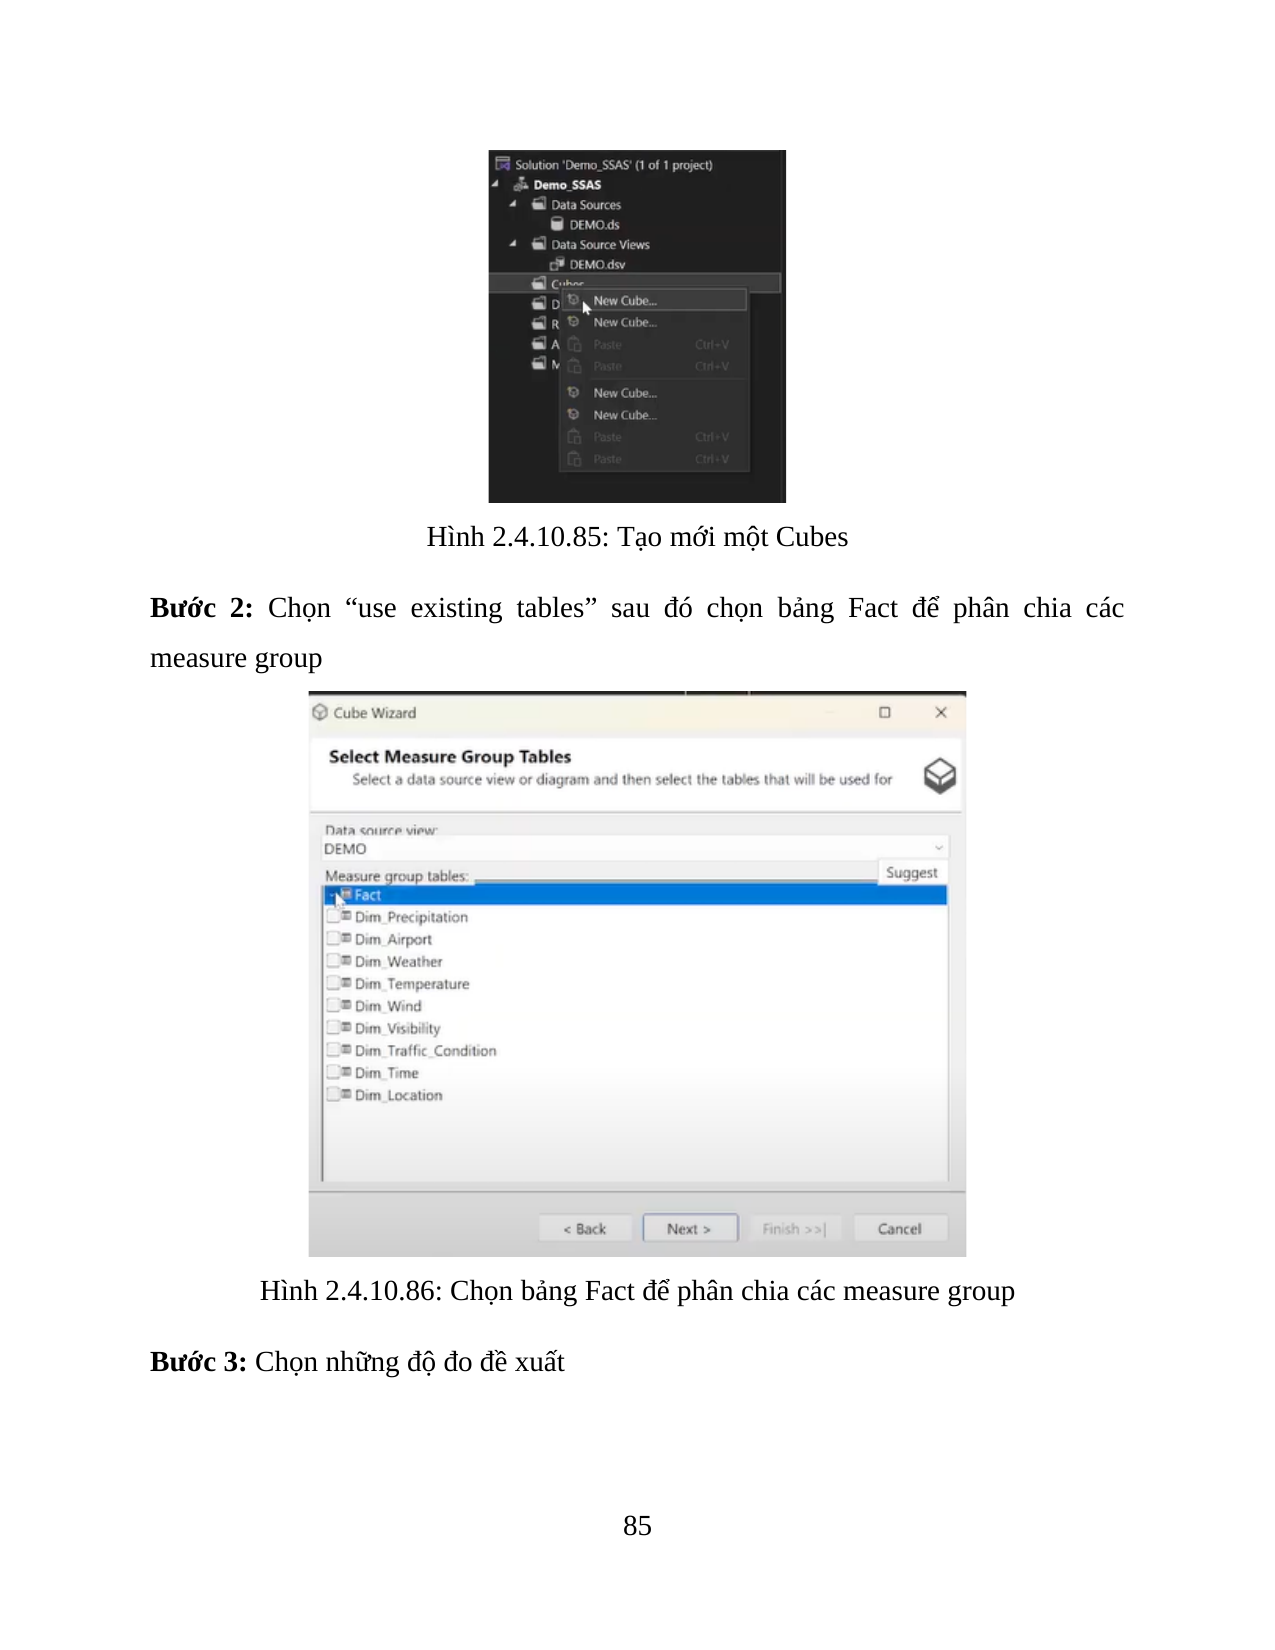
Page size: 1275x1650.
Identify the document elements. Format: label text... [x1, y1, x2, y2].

picture [308, 691, 967, 1257]
picture [488, 150, 787, 503]
text Bước 3: Chọn những độ đo đề xuất [150, 1344, 1125, 1378]
text Bước 2: Chọn “use existing tables” sau đó chọn bảng Fact để phân chia các measure group [150, 590, 1125, 674]
